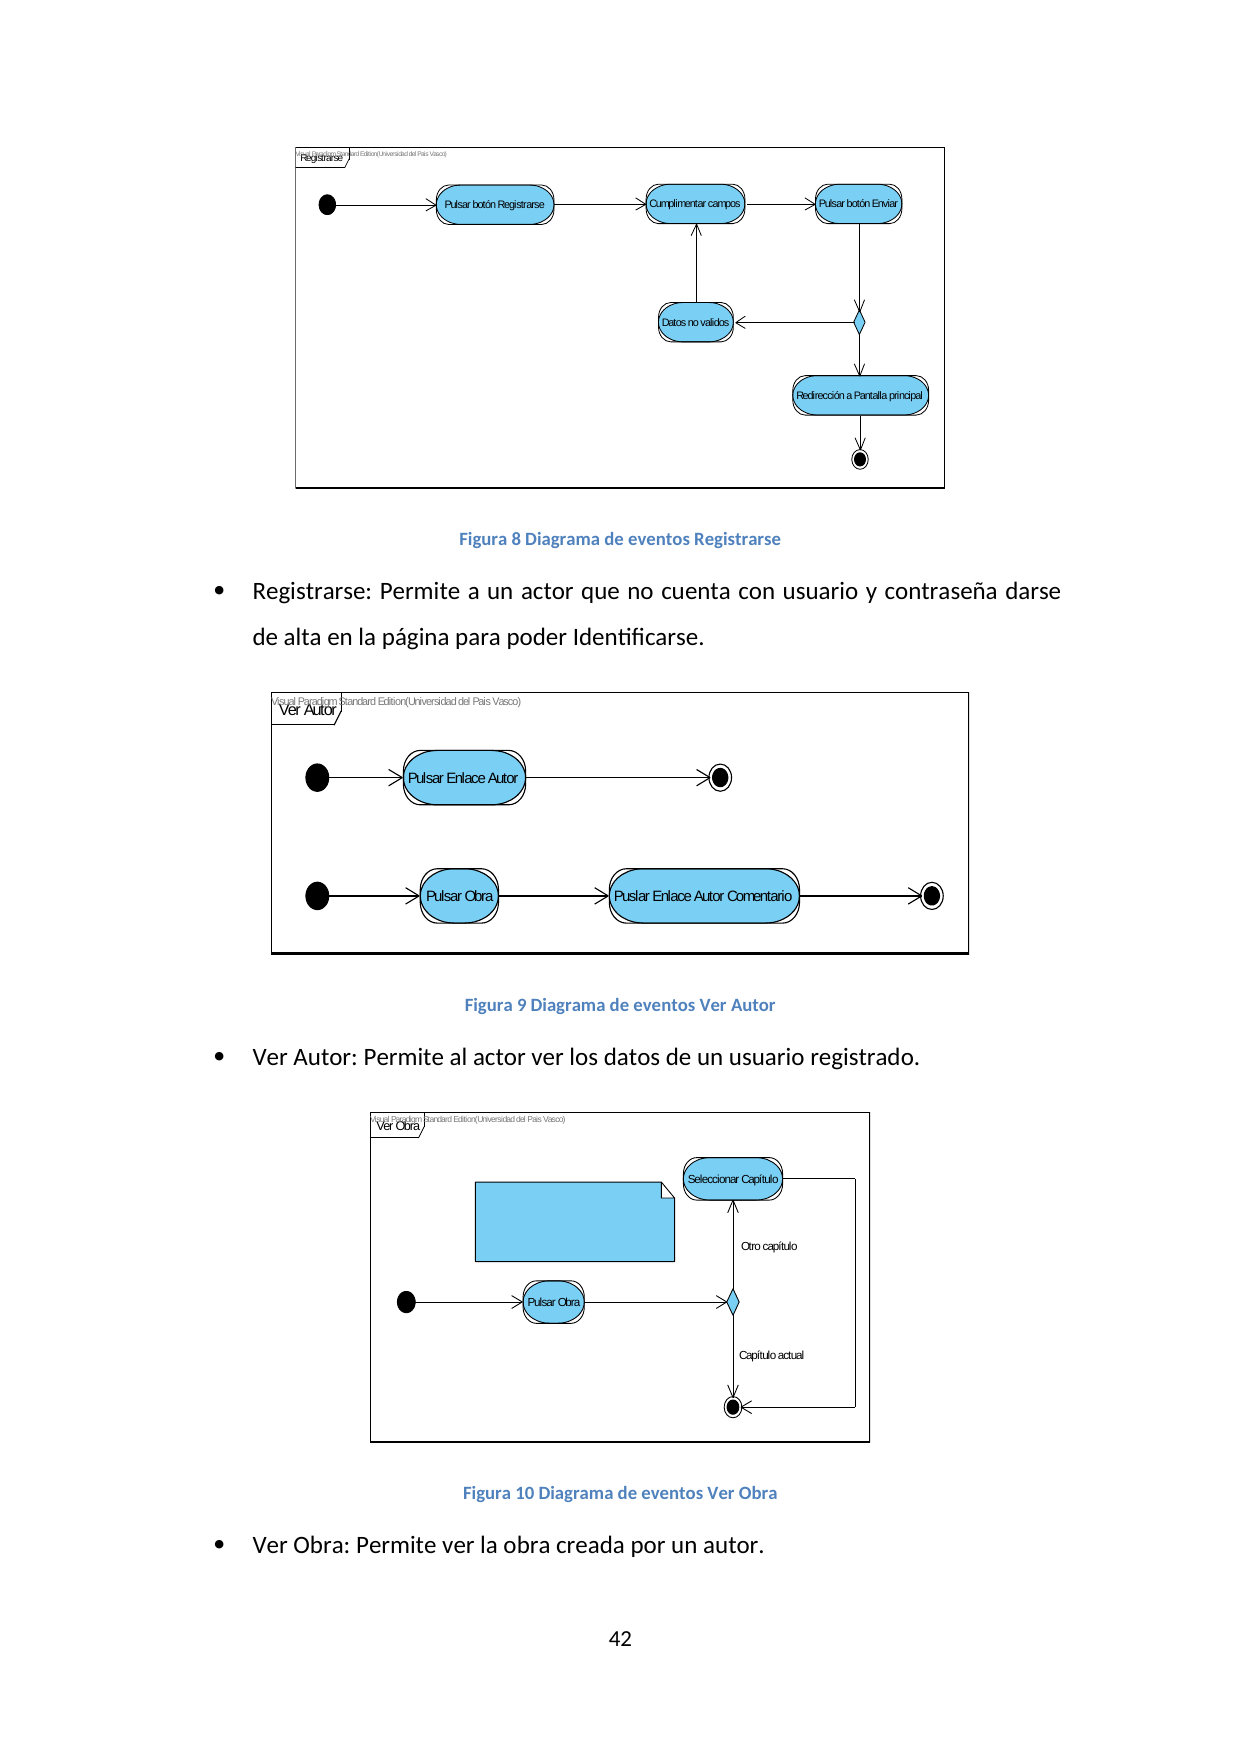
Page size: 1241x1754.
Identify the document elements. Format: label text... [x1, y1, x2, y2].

list Ver Obra: Permite ver la obra creada por un autor. [215, 1529, 1063, 1559]
list Registrarse: Permite a un actor que no cuenta con usuario y contraseña darse de alta en la página para poder Identificarse. [215, 576, 1063, 652]
list Ver Autor: Permite al actor ver los datos de un usuario registrado. [215, 1041, 1063, 1072]
